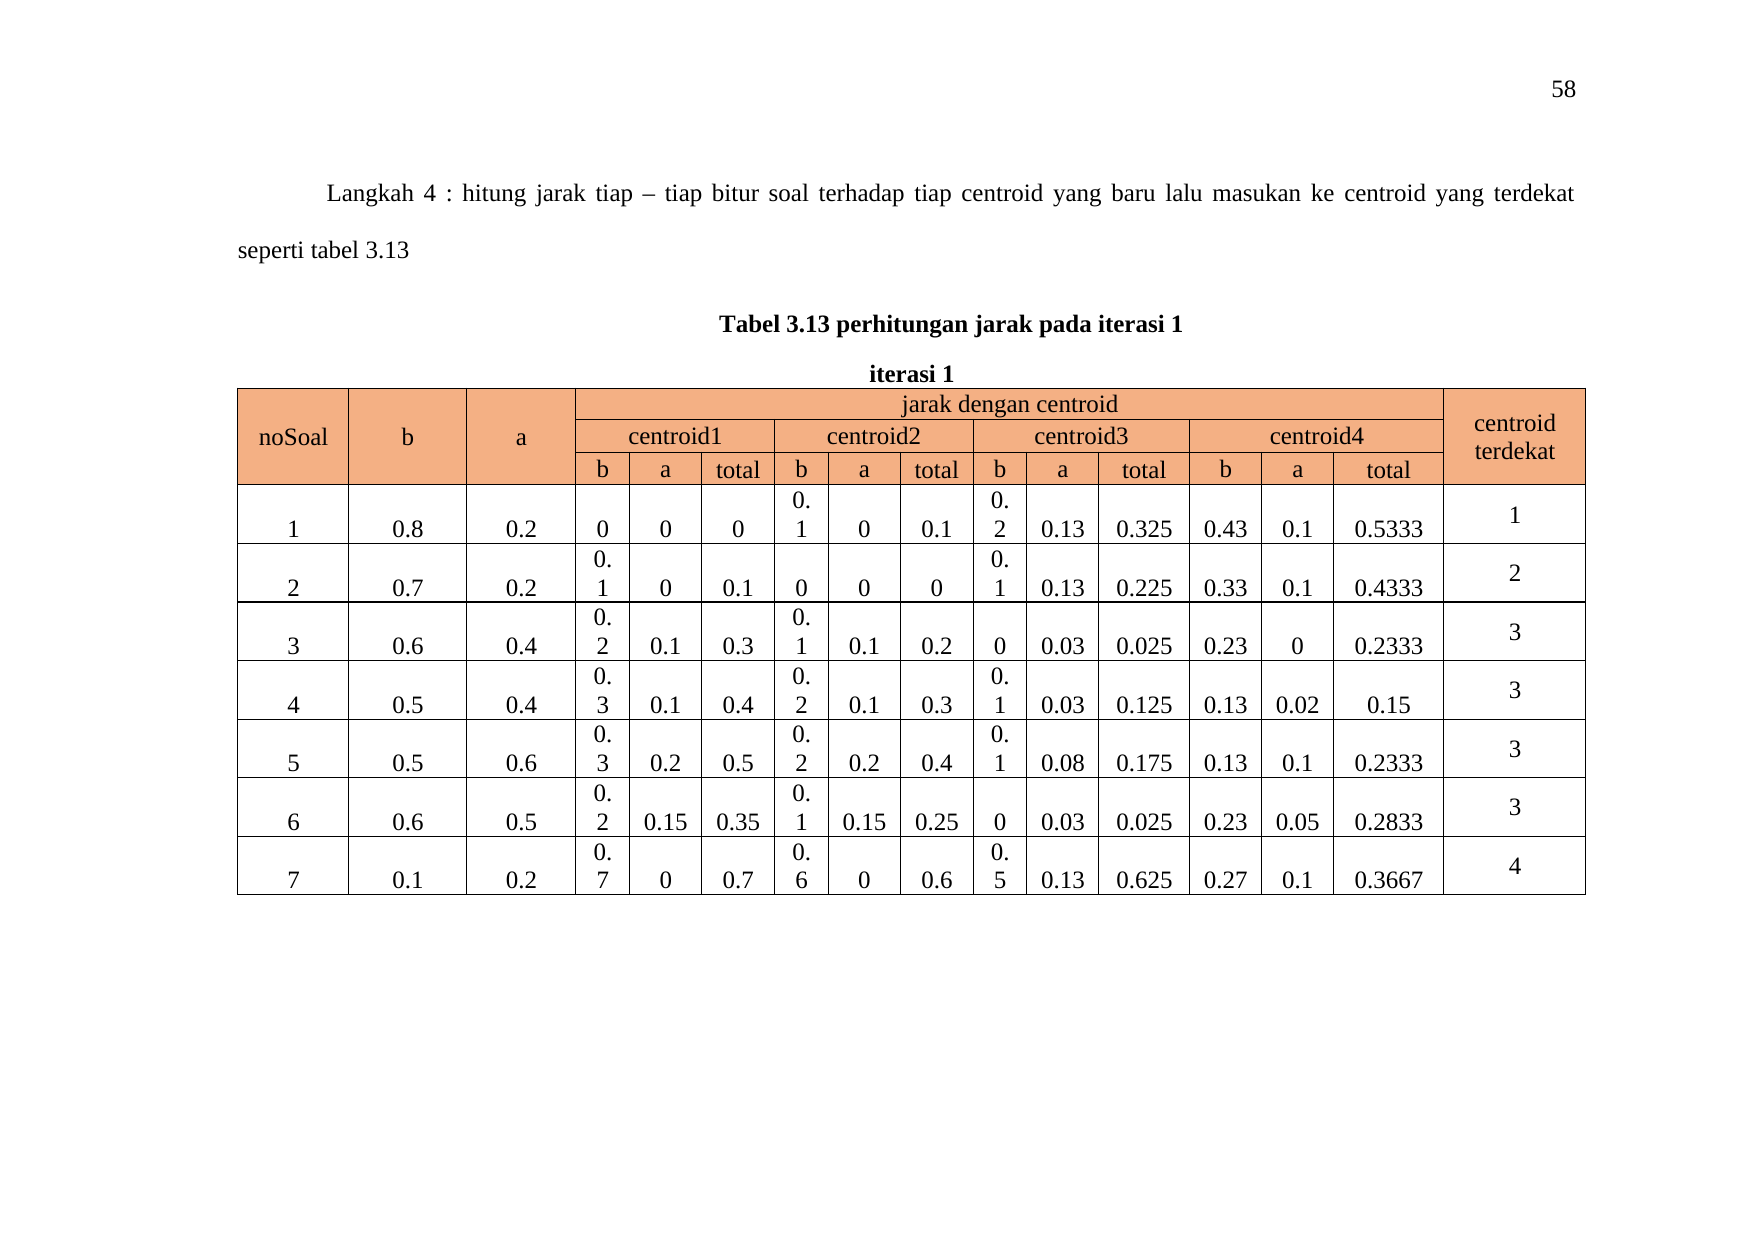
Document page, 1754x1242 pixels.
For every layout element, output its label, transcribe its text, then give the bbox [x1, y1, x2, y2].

table_cell 0.4333 [1334, 544, 1443, 601]
table_cell 0.33 [1190, 544, 1261, 601]
table_cell 0.2 [829, 720, 900, 777]
table_cell 0.2333 [1334, 603, 1443, 660]
table_cell 3 [238, 603, 348, 660]
table_cell 0.1 [775, 778, 828, 836]
table_cell 4 [238, 661, 348, 718]
table_cell b [775, 453, 828, 484]
table_cell 0 [630, 544, 701, 601]
table_cell 0 [775, 544, 828, 601]
table_cell 0.08 [1027, 720, 1098, 777]
table_cell 0 [630, 485, 701, 543]
table_cell 0.7 [576, 837, 629, 894]
table_cell b [1190, 453, 1261, 484]
table_cell 0.1 [974, 720, 1026, 777]
table_cell 0.8 [349, 485, 466, 543]
table_cell 0.2 [775, 720, 828, 777]
table_cell 0.5 [974, 837, 1026, 894]
table_cell 0.1 [576, 544, 629, 601]
table_cell 0.03 [1027, 603, 1098, 660]
table_cell 0.6 [901, 837, 973, 894]
table_cell 0.1 [630, 603, 701, 660]
table_cell 0 [974, 603, 1026, 660]
table_cell 0.3 [576, 661, 629, 718]
table_cell 0.4 [467, 603, 575, 660]
table_cell total [1099, 453, 1189, 484]
table_cell 0.4 [467, 661, 575, 718]
table_cell 0 [829, 837, 900, 894]
table_header iterasi 1 [238, 355, 1586, 387]
table_cell 0.6 [467, 720, 575, 777]
table_cell 0.13 [1027, 485, 1098, 543]
table_cell b [349, 389, 466, 484]
table_cell centroid2 [775, 420, 973, 452]
table_cell centroid1 [576, 420, 774, 452]
table_cell 3 [1444, 661, 1585, 718]
table_cell 0.1 [1262, 837, 1333, 894]
table_cell 0.25 [901, 778, 973, 836]
table_cell total [702, 453, 774, 484]
table_cell 0.2 [974, 485, 1026, 543]
table_cell 0.1 [1262, 544, 1333, 601]
table_cell centroid terdekat [1444, 389, 1585, 484]
table_cell 0.15 [630, 778, 701, 836]
table_cell 1 [238, 485, 348, 543]
table_cell 0.1 [775, 485, 828, 543]
table_cell 0.6 [349, 603, 466, 660]
table_cell 0.03 [1027, 661, 1098, 718]
table_cell 0.025 [1099, 603, 1189, 660]
table_cell 0 [974, 778, 1026, 836]
table_cell 4 [1444, 837, 1585, 894]
table_cell 0.3 [702, 603, 774, 660]
table_cell 1 [1444, 485, 1585, 543]
table_cell 3 [1444, 603, 1585, 660]
table_cell 0.1 [829, 661, 900, 718]
table_cell 0 [829, 544, 900, 601]
table_cell 0 [630, 837, 701, 894]
table_cell noSoal [238, 389, 348, 484]
table_cell 7 [238, 837, 348, 894]
table_cell 0.13 [1190, 720, 1261, 777]
text Langkah 4 : hitung jarak tiap – tiap bitur soal terhadap tiap centroid yang baru lalu masukan ke centroid yang terdekat seperti tabel 3.13 [238, 178, 1576, 264]
table_cell 0.5 [349, 720, 466, 777]
table_cell total [901, 453, 973, 484]
table_cell 0.02 [1262, 661, 1333, 718]
table_cell 0.2 [467, 837, 575, 894]
table_cell 0.1 [901, 485, 973, 543]
table_cell centroid4 [1190, 420, 1443, 452]
table_cell 0.35 [702, 778, 774, 836]
table_cell b [576, 453, 629, 484]
table_cell 0.3 [901, 661, 973, 718]
table_cell 0.2333 [1334, 720, 1443, 777]
table_cell 0.325 [1099, 485, 1189, 543]
table_cell 0.2 [775, 661, 828, 718]
table_cell 0.1 [1262, 485, 1333, 543]
table_cell 3 [1444, 778, 1585, 836]
table_cell 0 [901, 544, 973, 601]
table_cell 2 [1444, 544, 1585, 601]
table_cell 0.2 [901, 603, 973, 660]
table_cell 2 [238, 544, 348, 601]
table_cell a [1262, 453, 1333, 484]
table_cell a [467, 389, 575, 484]
table_cell 0.2 [576, 778, 629, 836]
table_cell 0.2 [630, 720, 701, 777]
table_cell 0.4 [901, 720, 973, 777]
table_cell 0.5 [467, 778, 575, 836]
table_cell 0.3 [576, 720, 629, 777]
table_cell b [974, 453, 1026, 484]
table_cell 0.1 [1262, 720, 1333, 777]
table_cell 0.15 [829, 778, 900, 836]
table_cell 0.1 [775, 603, 828, 660]
table_cell 6 [238, 778, 348, 836]
table_cell 0.7 [702, 837, 774, 894]
table_cell total [1334, 453, 1443, 484]
table_cell 0.2 [467, 544, 575, 601]
table_cell 3 [1444, 720, 1585, 777]
table_cell 0.23 [1190, 603, 1261, 660]
table_cell 0.03 [1027, 778, 1098, 836]
table_cell 0.23 [1190, 778, 1261, 836]
table_cell 0.3667 [1334, 837, 1443, 894]
table_cell 0.625 [1099, 837, 1189, 894]
table_cell a [1027, 453, 1098, 484]
table_cell 5 [238, 720, 348, 777]
table_cell 0 [829, 485, 900, 543]
table_cell 0.1 [702, 544, 774, 601]
table_cell 0.6 [775, 837, 828, 894]
text Tabel 3.13 perhitungan jarak pada iterasi 1 [238, 309, 1576, 338]
table_cell 0.5 [702, 720, 774, 777]
table_cell 0.175 [1099, 720, 1189, 777]
table_cell a [630, 453, 701, 484]
table_cell 0.4 [702, 661, 774, 718]
table_cell 0.05 [1262, 778, 1333, 836]
table_cell 0.125 [1099, 661, 1189, 718]
table_cell 0 [1262, 603, 1333, 660]
table_cell 0.5333 [1334, 485, 1443, 543]
table_cell 0.225 [1099, 544, 1189, 601]
table_cell centroid3 [974, 420, 1189, 452]
table_cell 0.1 [630, 661, 701, 718]
table_cell 0.1 [829, 603, 900, 660]
table_cell 0 [576, 485, 629, 543]
table_cell 0.13 [1027, 837, 1098, 894]
table_cell 0.2833 [1334, 778, 1443, 836]
table_cell 0.15 [1334, 661, 1443, 718]
table_cell 0.1 [974, 661, 1026, 718]
table_cell 0.1 [974, 544, 1026, 601]
table_cell 0 [702, 485, 774, 543]
table_cell 0.27 [1190, 837, 1261, 894]
table_cell jarak dengan centroid [576, 389, 1443, 419]
table_cell 0.13 [1190, 661, 1261, 718]
table_cell 0.025 [1099, 778, 1189, 836]
table_cell 0.1 [349, 837, 466, 894]
table_cell 0.5 [349, 661, 466, 718]
table_cell 0.7 [349, 544, 466, 601]
table_cell 0.13 [1027, 544, 1098, 601]
table_cell 0.43 [1190, 485, 1261, 543]
table_cell a [829, 453, 900, 484]
table_cell 0.2 [467, 485, 575, 543]
table_cell 0.6 [349, 778, 466, 836]
table_cell 0.2 [576, 603, 629, 660]
